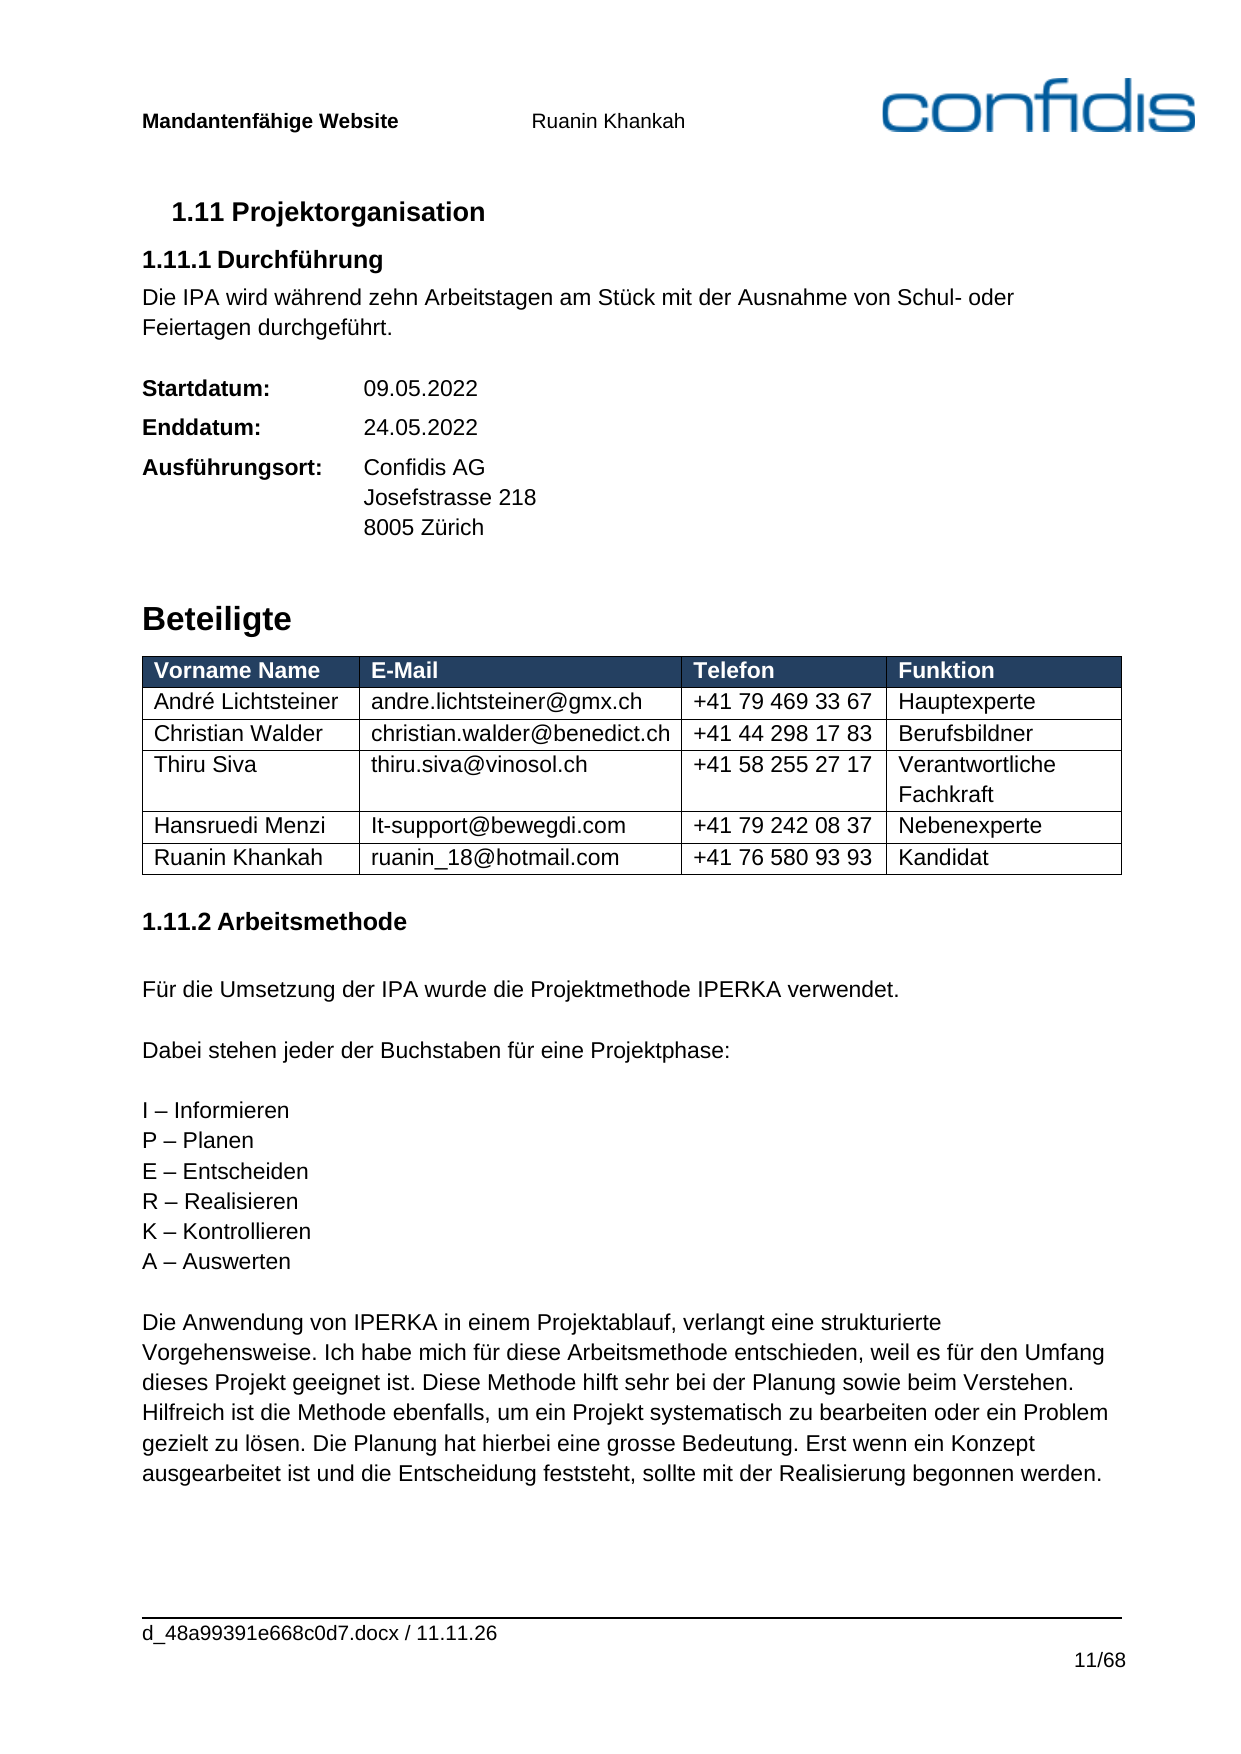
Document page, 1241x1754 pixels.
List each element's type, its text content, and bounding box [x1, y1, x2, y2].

table_cell It-support@bewegdi.com [360, 812, 681, 842]
table_cell Thiru Siva [143, 751, 359, 811]
table_cell Nebenexperte [887, 812, 1121, 842]
table_cell Christian Walder [143, 720, 359, 750]
text E – Entscheiden [142, 1158, 1122, 1184]
table_cell christian.walder@benedict.ch [360, 720, 681, 750]
text R – Realisieren [142, 1188, 1122, 1214]
table_cell thiru.siva@vinosol.ch [360, 751, 681, 811]
table_cell André Lichtsteiner [143, 688, 359, 718]
table_header E-Mail [360, 657, 681, 687]
text Die Anwendung von IPERKA in einem Projektablauf, verlangt eine strukturierte Vorgehensweise. Ich habe mich für diese Arbeitsmethode entschieden, weil es für den Umfang dieses Projekt geeignet ist. Diese Methode hilft sehr bei der Planung sowie beim Verstehen. Hilfreich ist die Methode ebenfalls, um ein Projekt systematisch zu bearbeiten oder ein Problem gezielt zu lösen. Die Planung hat hierbei eine grosse Bedeutung. Erst wenn ein Konzept ausgearbeitet ist und die Entscheidung feststeht, sollte mit der Realisierung begonnen werden. [142, 1309, 1122, 1486]
table_cell ruanin_18@hotmail.com [360, 844, 681, 874]
table_cell +41 44 298 17 83 [682, 720, 886, 750]
text I – Informieren [142, 1097, 1122, 1124]
text Enddatum: 24.05.2022 [142, 414, 1122, 440]
text Ausführungsort: Confidis AG [142, 453, 1122, 480]
text A – Auswerten [142, 1248, 1122, 1275]
text Dabei stehen jeder der Buchstaben für eine Projektphase: [142, 1037, 1122, 1063]
table_header Telefon [682, 657, 886, 687]
text 8005 Zürich [289, 514, 1122, 540]
table_cell andre.lichtsteiner@gmx.ch [360, 688, 681, 718]
text Beteiligte [142, 599, 1122, 638]
subtitle Arbeitsmethode [142, 907, 1122, 936]
text Die IPA wird während zehn Arbeitstagen am Stück mit der Ausnahme von Schul- oder Feiertagen durchgeführt. [142, 284, 1122, 340]
text Startdatum: 09.05.2022 [142, 374, 1122, 401]
table_cell Berufsbildner [887, 720, 1121, 750]
text P – Planen [142, 1127, 1122, 1154]
table_cell Kandidat [887, 844, 1121, 874]
table_header Vorname Name [143, 657, 359, 687]
table_header Funktion [887, 657, 1121, 687]
table_cell Ruanin Khankah [143, 844, 359, 874]
table_cell Hauptexperte [887, 688, 1121, 718]
text Josefstrasse 218 [142, 484, 1122, 510]
subtitle Projektorganisation [171, 196, 1122, 227]
table_cell Hansruedi Menzi [143, 812, 359, 842]
table_cell +41 58 255 27 17 [682, 751, 886, 811]
table_cell +41 76 580 93 93 [682, 844, 886, 874]
picture [882, 78, 1195, 132]
text K – Kontrollieren [142, 1218, 1122, 1244]
subtitle Durchführung [142, 244, 1122, 273]
table_cell +41 79 469 33 67 [682, 688, 886, 718]
table_cell Verantwortliche Fachkraft [887, 751, 1121, 811]
table_cell +41 79 242 08 37 [682, 812, 886, 842]
text Für die Umsetzung der IPA wurde die Projektmethode IPERKA verwendet. [142, 976, 1122, 1003]
